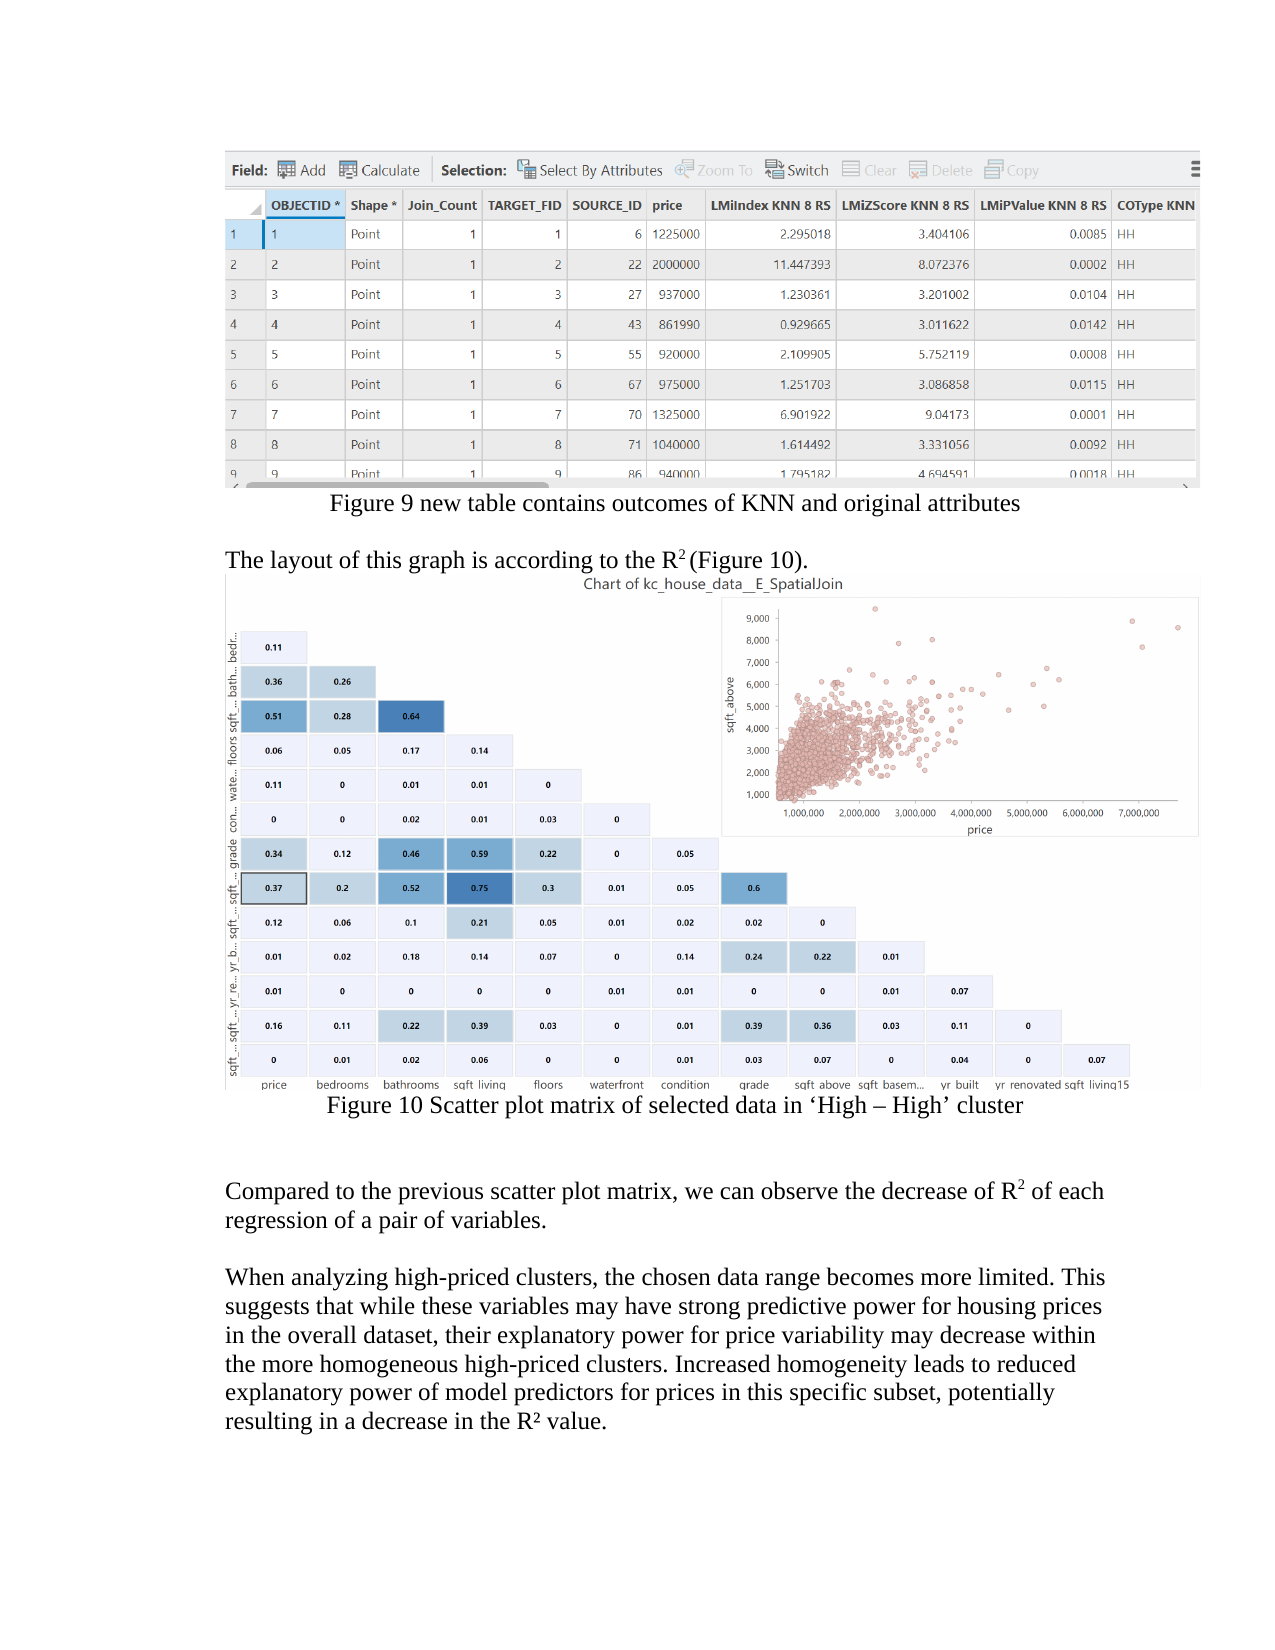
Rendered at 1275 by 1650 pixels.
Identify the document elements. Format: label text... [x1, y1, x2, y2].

text Compared to the previous scatter plot matrix, we can observe the decrease of R2 of each regression of a pair of variables. [225, 1176, 1125, 1234]
picture [225, 150, 1200, 488]
text When analyzing high-priced clusters, the chosen data range becomes more limited. This suggests that while these variables may have strong predictive power for housing prices in the overall dataset, their explanatory power for price variability may decrease within the more homogeneous high-priced clusters. Increased homogeneity leads to reduced explanatory power of model predictors for prices in this specific subset, potentially resulting in a decrease in the R² value. [225, 1262, 1125, 1435]
text Figure 10 Scatter plot matrix of selected data in ‘High – High’ cluster [225, 1090, 1125, 1119]
text Figure 9 new table contains outcomes of KNN and original attributes [225, 488, 1125, 517]
text The layout of this graph is according to the R2 (Figure 10). [225, 546, 1125, 574]
picture [225, 574, 1200, 1090]
